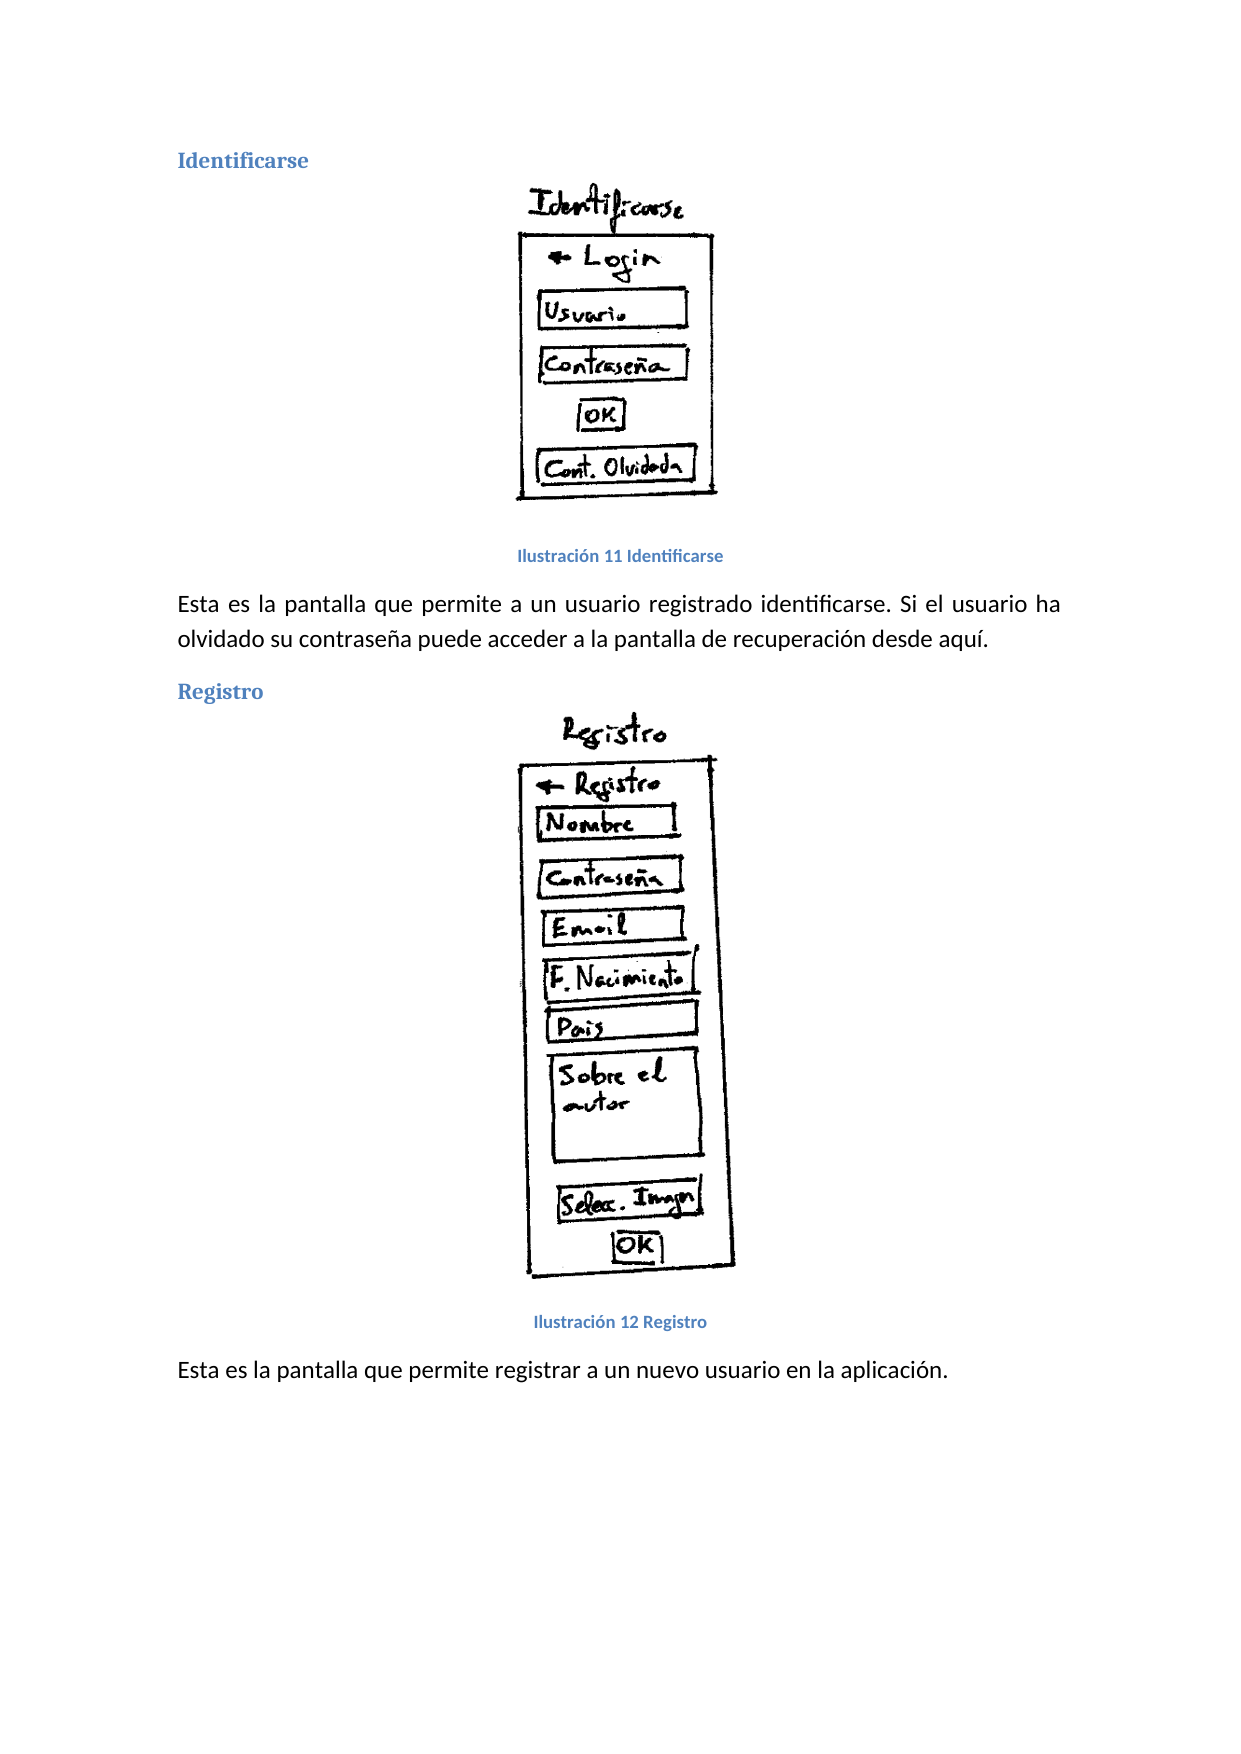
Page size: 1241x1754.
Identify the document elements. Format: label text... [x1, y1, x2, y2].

subtitle Registro [177, 679, 1063, 706]
text Esta es la pantalla que permite a un usuario registrado identificarse. Si el usuario ha olvidado su contraseña puede acceder a la pantalla de recuperación desde aquí. [177, 588, 1063, 654]
text Esta es la pantalla que permite registrar a un nuevo usuario en la aplicación. [177, 1354, 1063, 1384]
subtitle Identificarse [177, 148, 1063, 174]
